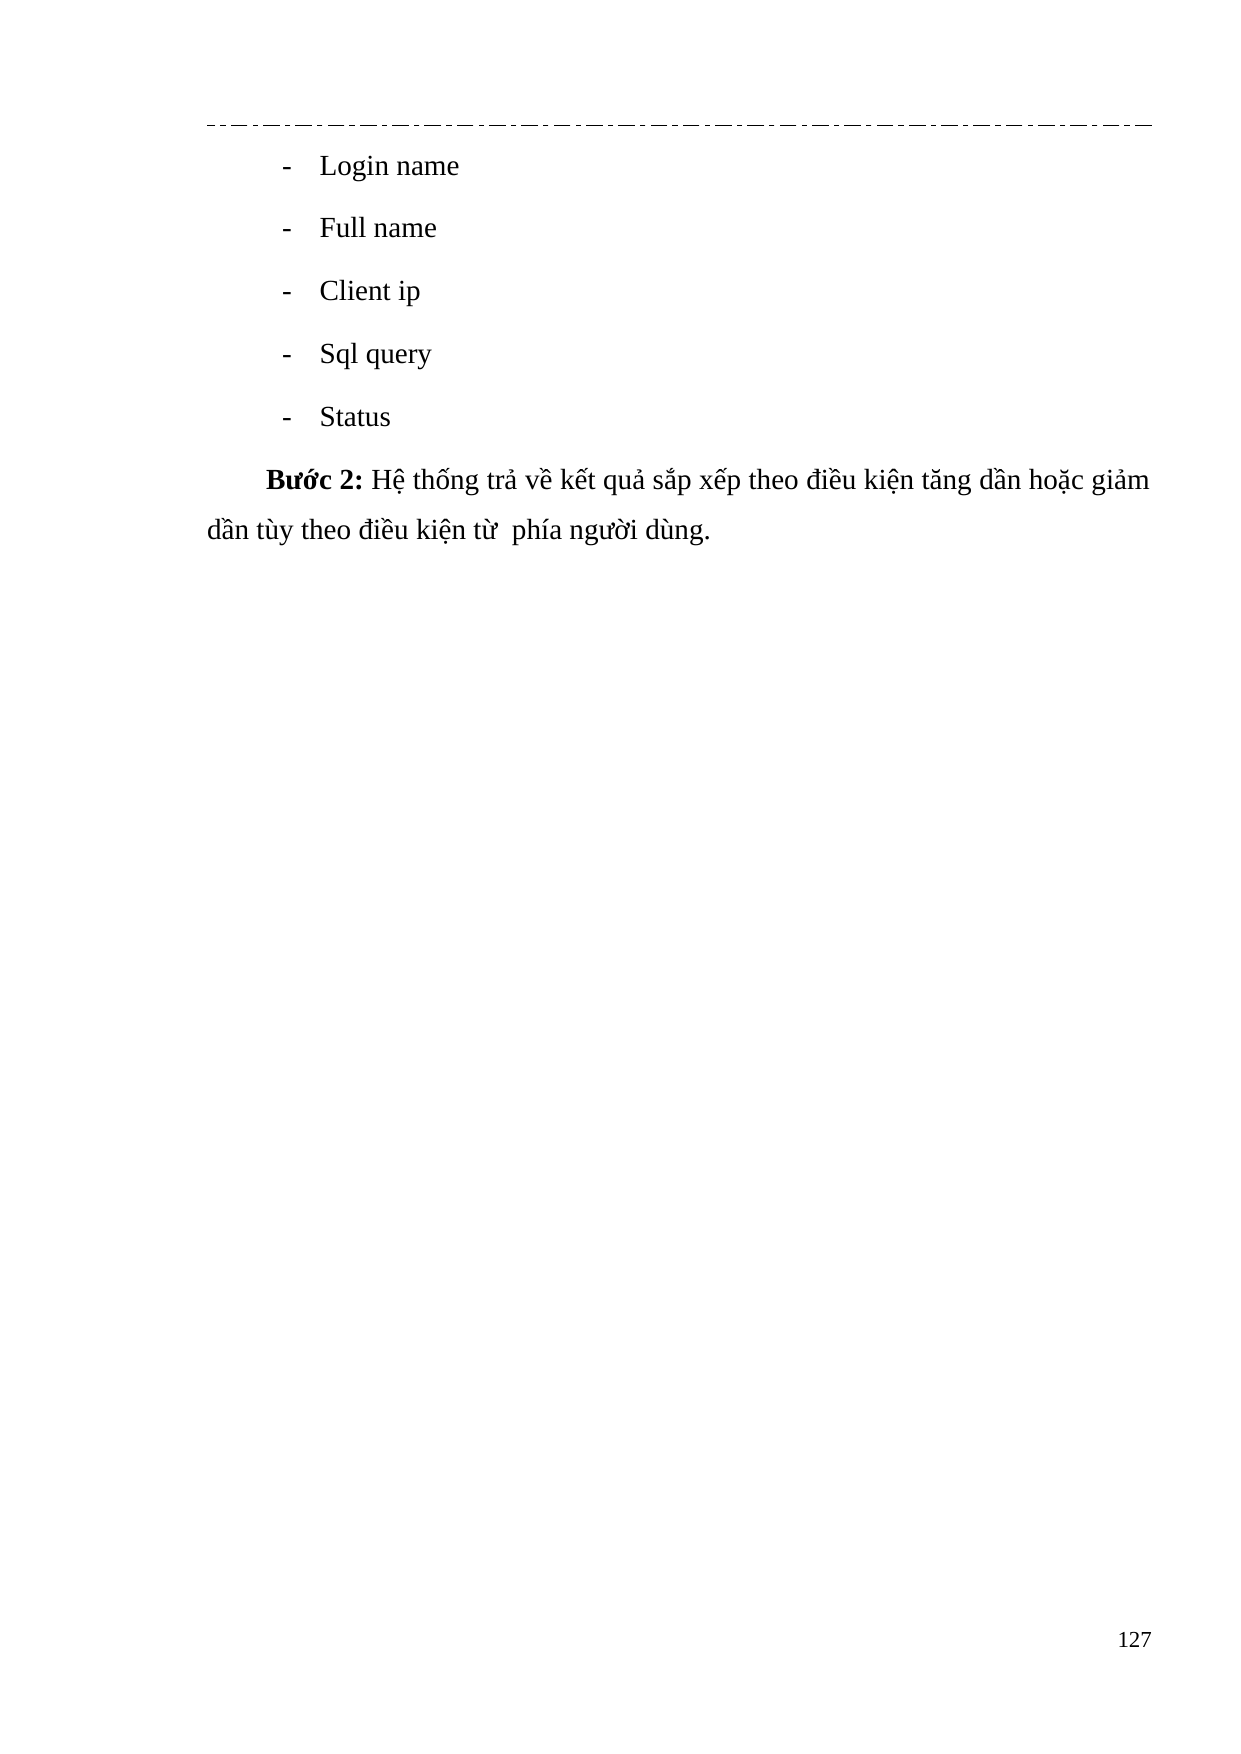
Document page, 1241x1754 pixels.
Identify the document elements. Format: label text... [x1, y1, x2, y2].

list Status [282, 399, 1152, 432]
text Bước 2: Hệ thống trả về kết quả sắp xếp theo điều kiện tăng dần hoặc giảm dần tùy theo điều kiện từ phía người dùng. [207, 462, 1152, 546]
list Client ip [282, 273, 1152, 307]
list Full name [282, 211, 1152, 244]
list Sql query [282, 336, 1152, 370]
list Login name [282, 148, 1152, 181]
